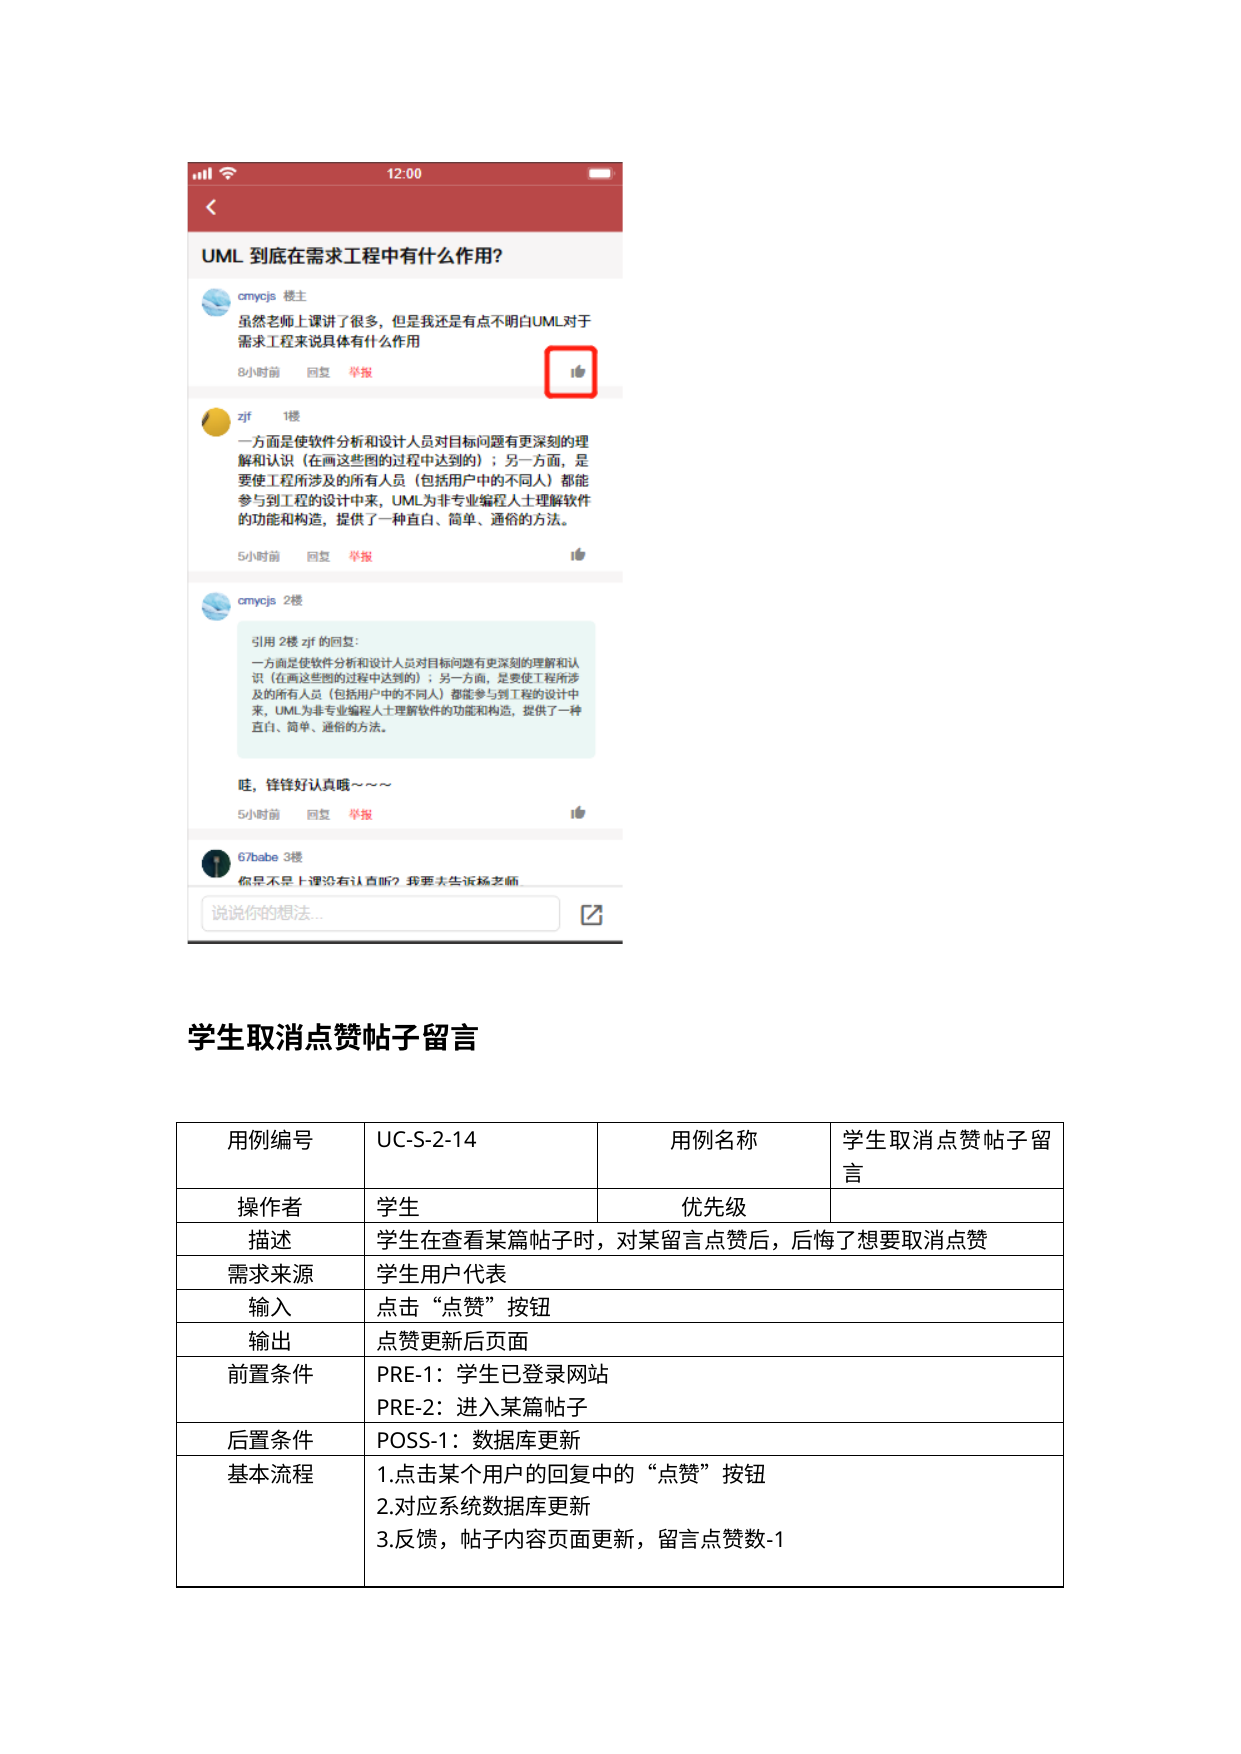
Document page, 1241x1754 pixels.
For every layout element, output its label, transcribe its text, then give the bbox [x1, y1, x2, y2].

table_cell PRE-1：学生已登录网站 PRE-2：进入某篇帖子 [365, 1357, 1063, 1422]
table_header 用例编号 [177, 1123, 364, 1188]
table_cell POSS-1：数据库更新 [365, 1423, 1063, 1455]
table_cell 学生在查看某篇帖子时，对某留言点赞后，后悔了想要取消点赞 [365, 1223, 1063, 1255]
table_header UC-S-2-14 [365, 1123, 597, 1188]
table_cell 操作者 [177, 1189, 364, 1222]
table_cell 需求来源 [177, 1256, 364, 1289]
table_cell 优先级 [598, 1189, 830, 1222]
picture [187, 162, 623, 944]
table_cell 学生用户代表 [365, 1256, 1063, 1289]
table_cell 输入 [177, 1290, 364, 1322]
table_cell 1.点击某个用户的回复中的“点赞”按钮 2.对应系统数据库更新 3.反馈，帖子内容页面更新，留言点赞数-1 [365, 1456, 1063, 1586]
table_cell 描述 [177, 1223, 364, 1255]
table_header 用例名称 [598, 1123, 830, 1188]
table_cell 输出 [177, 1323, 364, 1356]
subtitle 学生取消点赞帖子留言 [187, 1004, 1053, 1069]
table_cell 点击“点赞”按钮 [365, 1290, 1063, 1322]
table_cell [831, 1189, 1063, 1222]
table_cell 学生 [365, 1189, 597, 1222]
table_header 学生取消点赞帖子留言 [831, 1123, 1063, 1188]
table_cell 前置条件 [177, 1357, 364, 1422]
table_cell 点赞更新后页面 [365, 1323, 1063, 1356]
table_cell 基本流程 [177, 1456, 364, 1586]
table_cell 后置条件 [177, 1423, 364, 1455]
